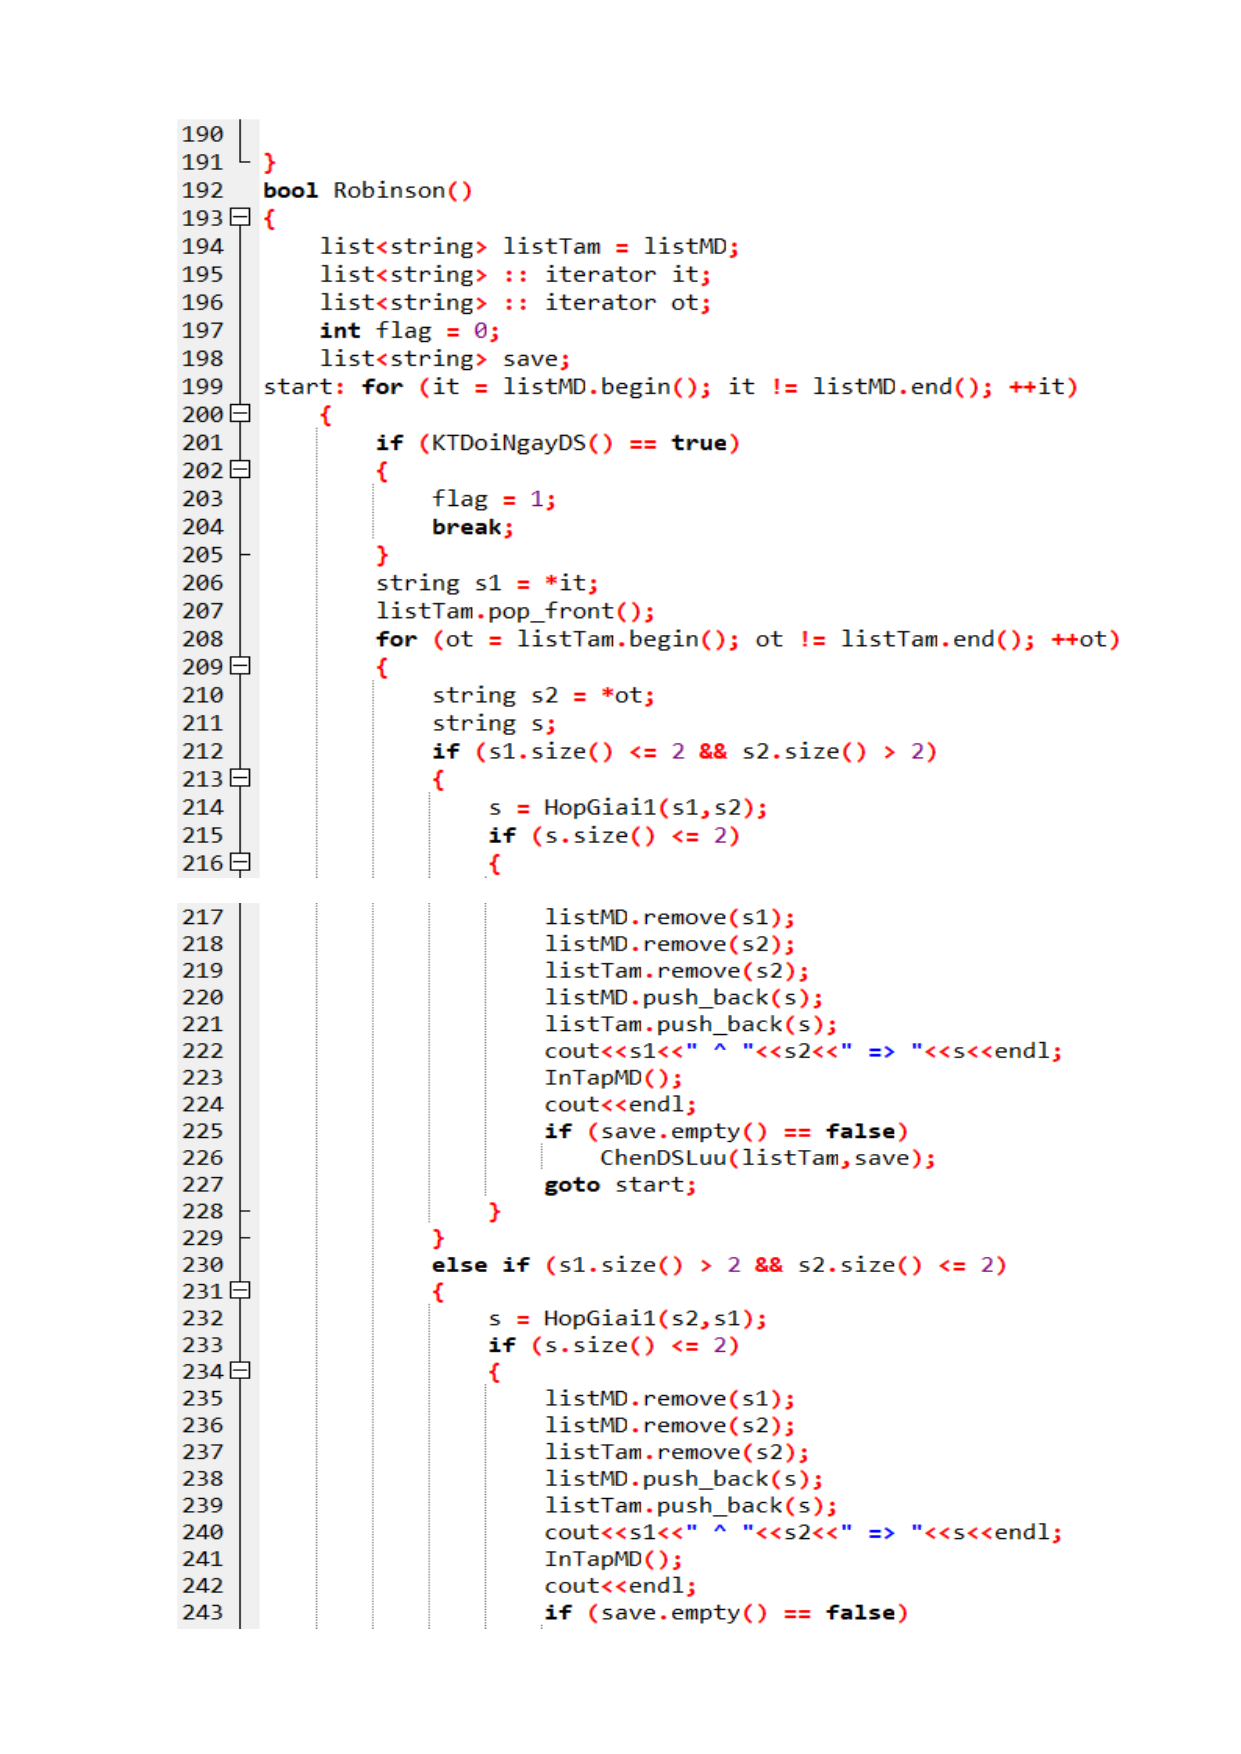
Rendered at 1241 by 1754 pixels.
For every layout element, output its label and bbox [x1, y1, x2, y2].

picture [177, 118, 1122, 878]
picture [177, 903, 1068, 1629]
